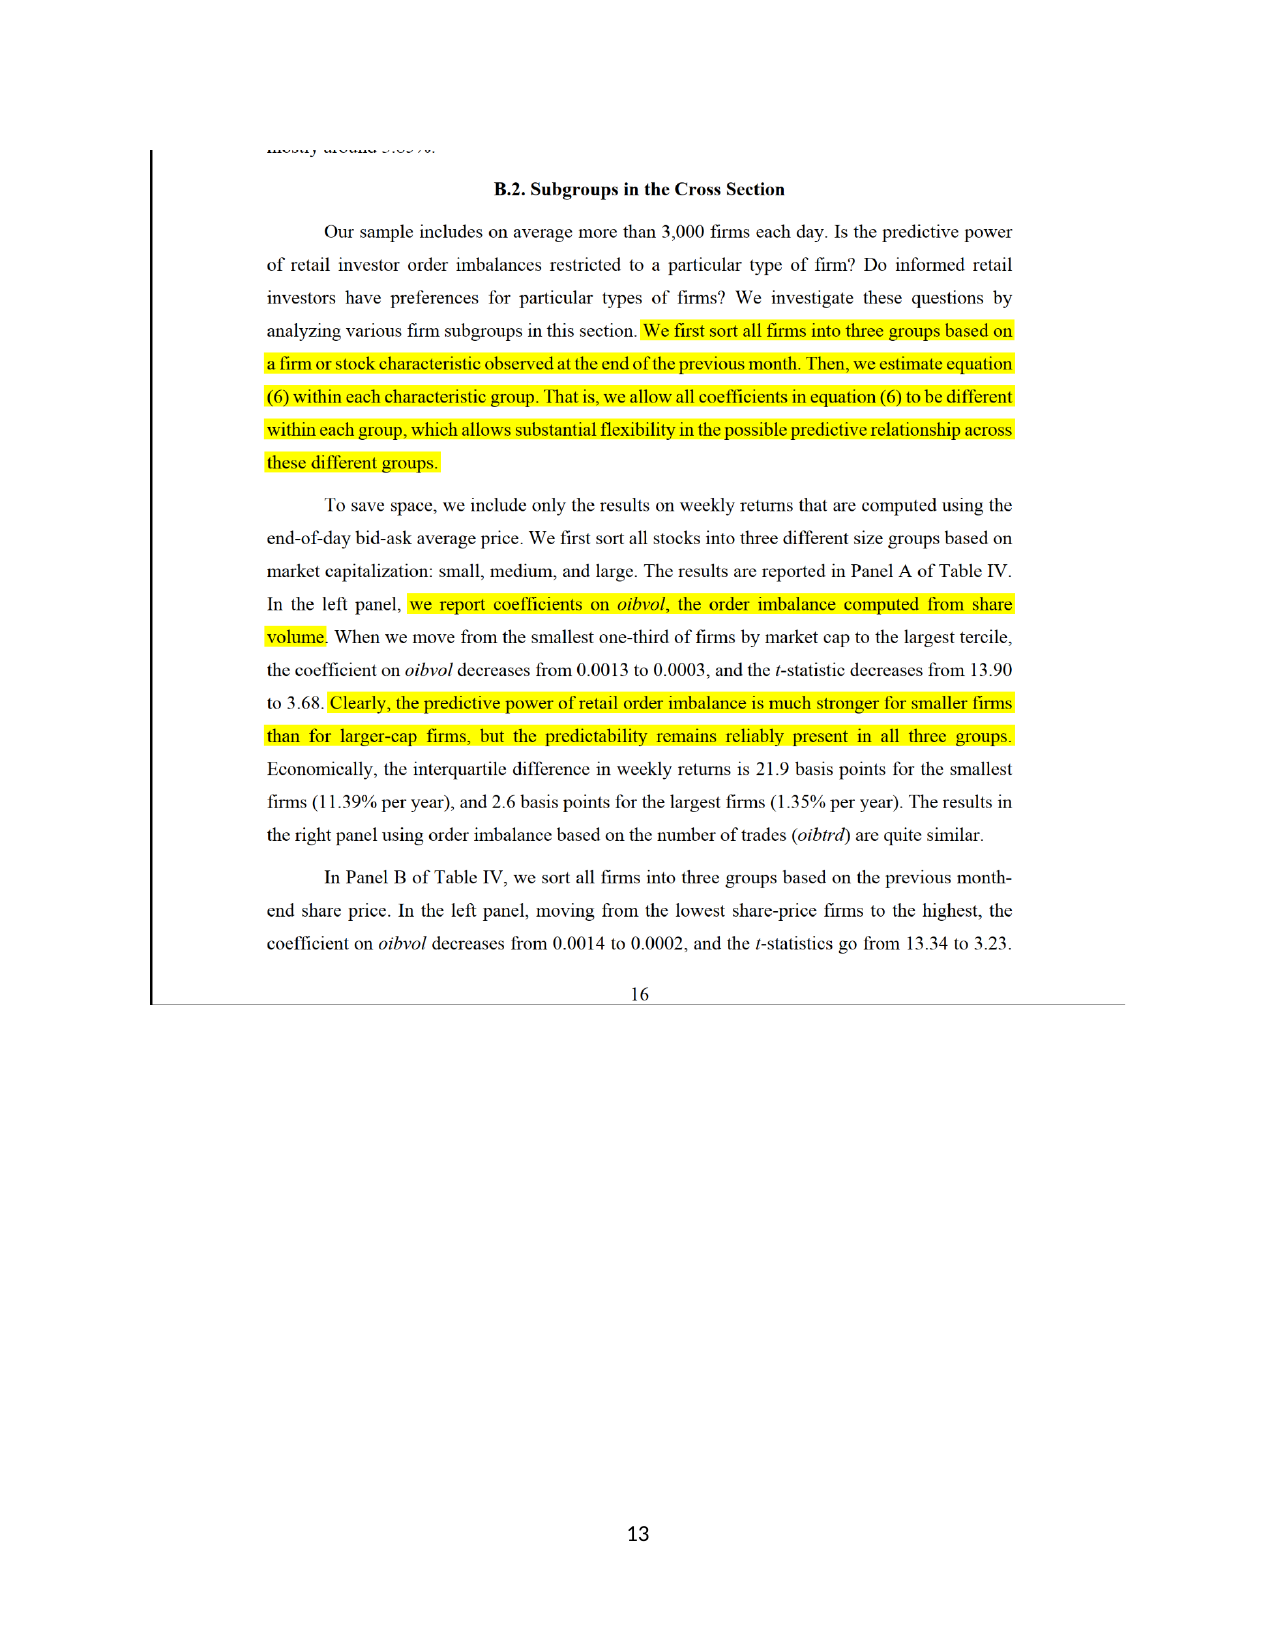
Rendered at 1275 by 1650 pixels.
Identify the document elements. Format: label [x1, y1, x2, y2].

picture [150, 150, 1125, 1005]
